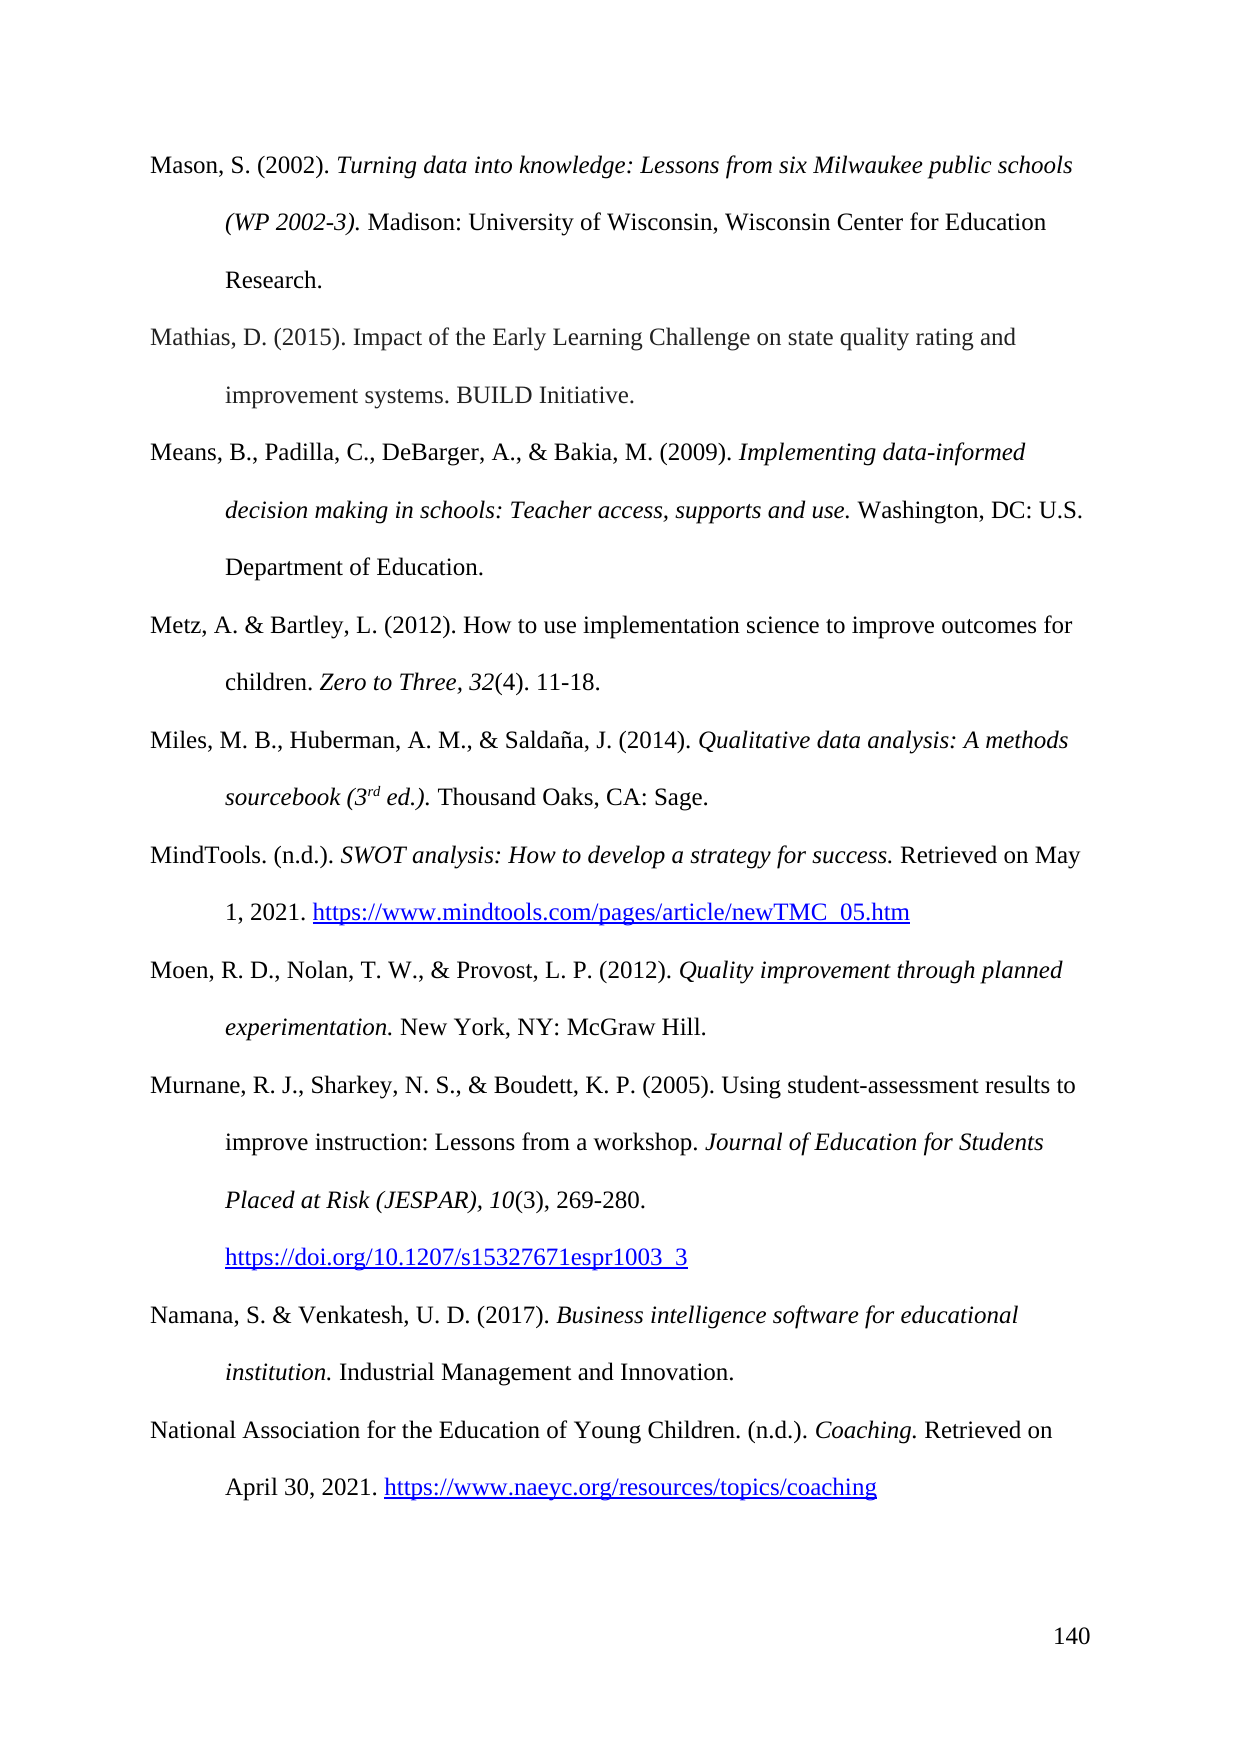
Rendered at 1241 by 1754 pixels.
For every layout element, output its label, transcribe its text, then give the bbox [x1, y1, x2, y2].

text National Association for the Education of Young Children. (n.d.). Coaching. Retrieved on April 30, 2021. https://www.naeyc.org/resources/topics/coaching [150, 1415, 1090, 1501]
text MindTools. (n.d.). SWOT analysis: How to develop a strategy for success. Retrieved on May 1, 2021. https://www.mindtools.com/pages/article/newTMC_05.htm [150, 840, 1090, 926]
text Metz, A. & Bartley, L. (2012). How to use implementation science to improve outcomes for children. Zero to Three, 32(4). 11-18. [150, 610, 1090, 696]
text Moen, R. D., Nolan, T. W., & Provost, L. P. (2012). Quality improvement through planned experimentation. New York, NY: McGraw Hill. [150, 955, 1090, 1041]
text Namana, S. & Venkatesh, U. D. (2017). Business intelligence software for educational institution. Industrial Management and Innovation. [150, 1300, 1090, 1386]
text Mathias, D. (2015). Impact of the Early Learning Challenge on state quality rating and improvement systems. BUILD Initiative. [150, 322, 1090, 409]
text Miles, M. B., Huberman, A. M., & Saldaña, J. (2014). Qualitative data analysis: A methods sourcebook (3rd ed.). Thousand Oaks, CA: Sage. [150, 725, 1090, 811]
text Murnane, R. J., Sharkey, N. S., & Boudett, K. P. (2005). Using student-assessment results to improve instruction: Lessons from a workshop. Journal of Education for Students Placed at Risk (JESPAR), 10(3), 269-280. https://doi.org/10.1207/s15327671espr1003_3 [150, 1070, 1090, 1271]
text Mason, S. (2002). Turning data into knowledge: Lessons from six Milwaukee public schools (WP 2002-3). Madison: University of Wisconsin, Wisconsin Center for Education Research. [150, 150, 1090, 294]
text Means, B., Padilla, C., DeBarger, A., & Bakia, M. (2009). Implementing data-informed decision making in schools: Teacher access, supports and use. Washington, DC: U.S. Department of Education. [150, 437, 1090, 581]
